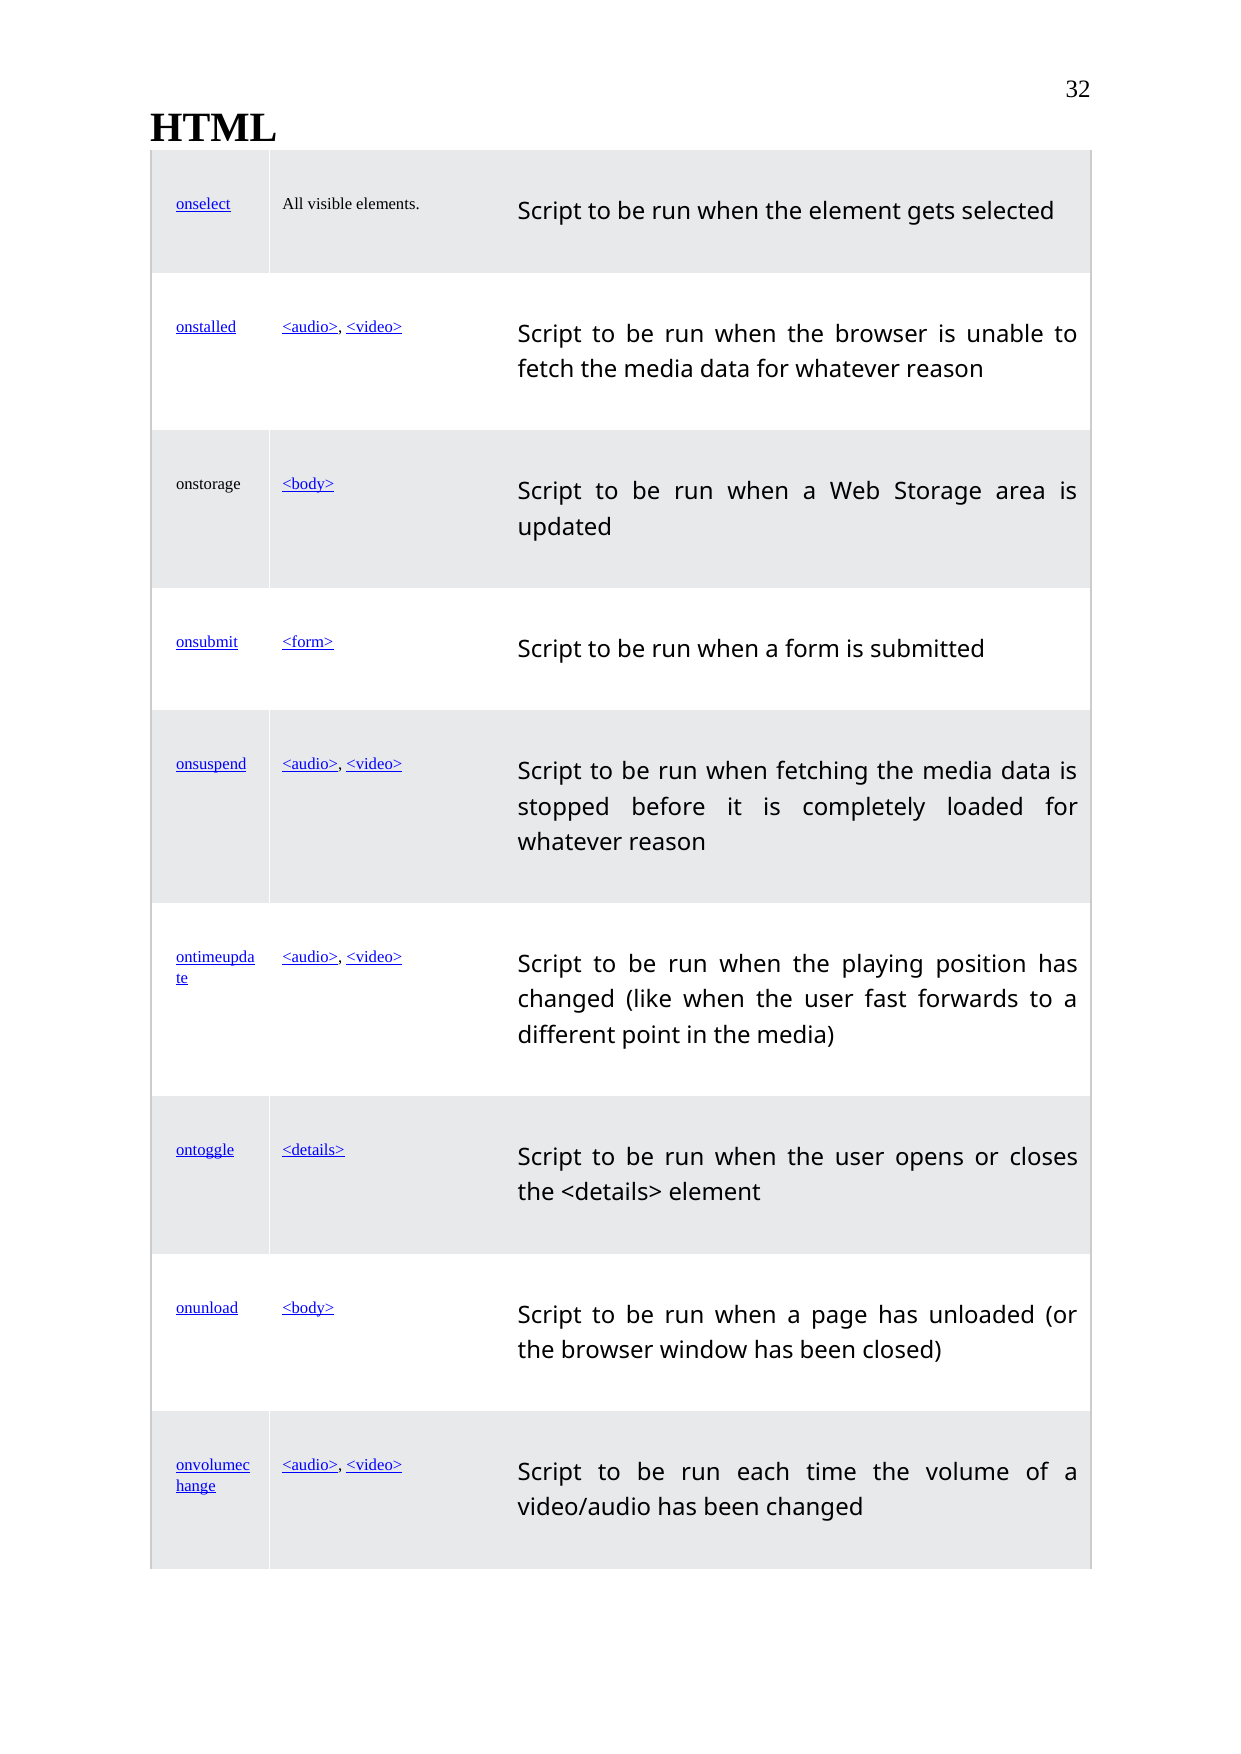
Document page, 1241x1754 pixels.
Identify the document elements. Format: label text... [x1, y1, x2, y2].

table_cell Script to be run when the browser is unable to fetch the media data for whatever reason [505, 273, 1090, 430]
table_cell onstalled [152, 273, 269, 430]
table_cell <details> [270, 1096, 505, 1254]
table_cell onsubmit [152, 588, 269, 710]
table_cell <body> [270, 430, 505, 588]
table_cell onstorage [152, 430, 269, 588]
table_cell Script to be run when fetching the media data is stopped before it is completely loaded for whatever reason [505, 710, 1090, 903]
table_cell <audio>, <video> [270, 1411, 505, 1569]
table_cell onvolumechange [152, 1411, 269, 1569]
table_cell <audio>, <video> [270, 903, 505, 1096]
table_cell <body> [270, 1254, 505, 1411]
table_cell ontimeupdate [152, 903, 269, 1096]
table_cell Script to be run each time the volume of a video/audio has been changed [505, 1411, 1090, 1569]
table_cell onselect [152, 150, 269, 273]
table_cell Script to be run when the user opens or closes the <details> element [505, 1096, 1090, 1254]
table_cell All visible elements. [270, 150, 505, 273]
table_cell onsuspend [152, 710, 269, 903]
table_cell ontoggle [152, 1096, 269, 1254]
table_cell onunload [152, 1254, 269, 1411]
table_cell <form> [270, 588, 505, 710]
table_cell Script to be run when a page has unloaded (or the browser window has been closed) [505, 1254, 1090, 1411]
table_cell Script to be run when the element gets selected [505, 150, 1090, 273]
table_cell <audio>, <video> [270, 273, 505, 430]
table_cell Script to be run when a form is submitted [505, 588, 1090, 710]
table_cell Script to be run when a Web Storage area is updated [505, 430, 1090, 588]
table_cell <audio>, <video> [270, 710, 505, 903]
table_cell Script to be run when the playing position has changed (like when the user fast forwards to a different point in the media) [505, 903, 1090, 1096]
